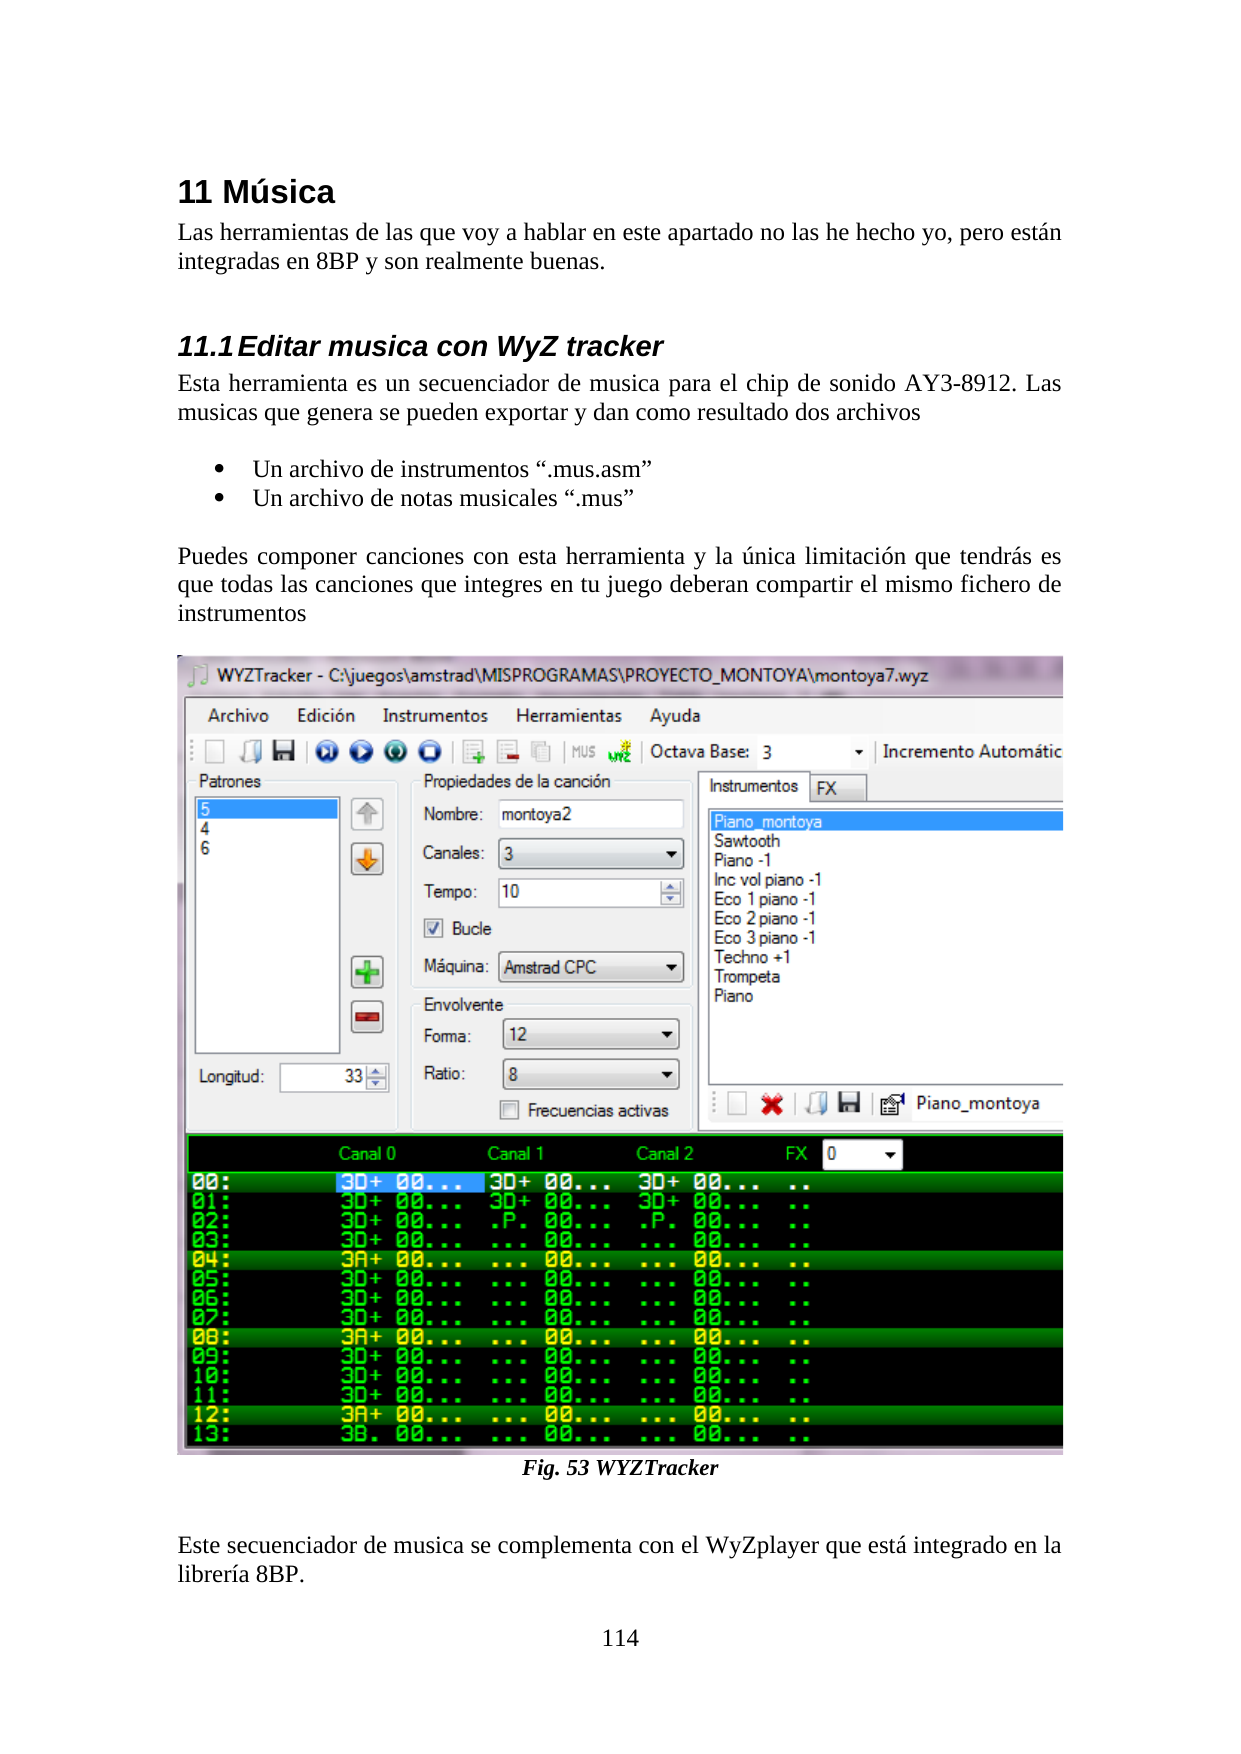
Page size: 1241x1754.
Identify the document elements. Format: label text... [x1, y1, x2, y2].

text Puedes componer canciones con esta herramienta y la única limitación que tendrás es que todas las canciones que integres en tu juego deberan compartir el mismo fichero de instrumentos [177, 541, 1063, 627]
text Este secuenciador de musica se complementa con el WyZplayer que está integrado en la librería 8BP. [177, 1530, 1063, 1588]
text Esta herramienta es un secuenciador de musica para el chip de sonido AY3-8912. Las musicas que genera se pueden exportar y dan como resultado dos archivos [177, 368, 1063, 426]
subtitle Música [177, 173, 1063, 211]
picture [177, 655, 1064, 1455]
list Un archivo de instrumentos “.mus.asm” [215, 454, 1063, 483]
subtitle Editar musica con WyZ tracker [177, 328, 1063, 362]
text Las herramientas de las que voy a hablar en este apartado no las he hecho yo, pero están integradas en 8BP y son realmente buenas. [177, 217, 1063, 275]
list Un archivo de notas musicales “.mus” [215, 483, 1063, 512]
